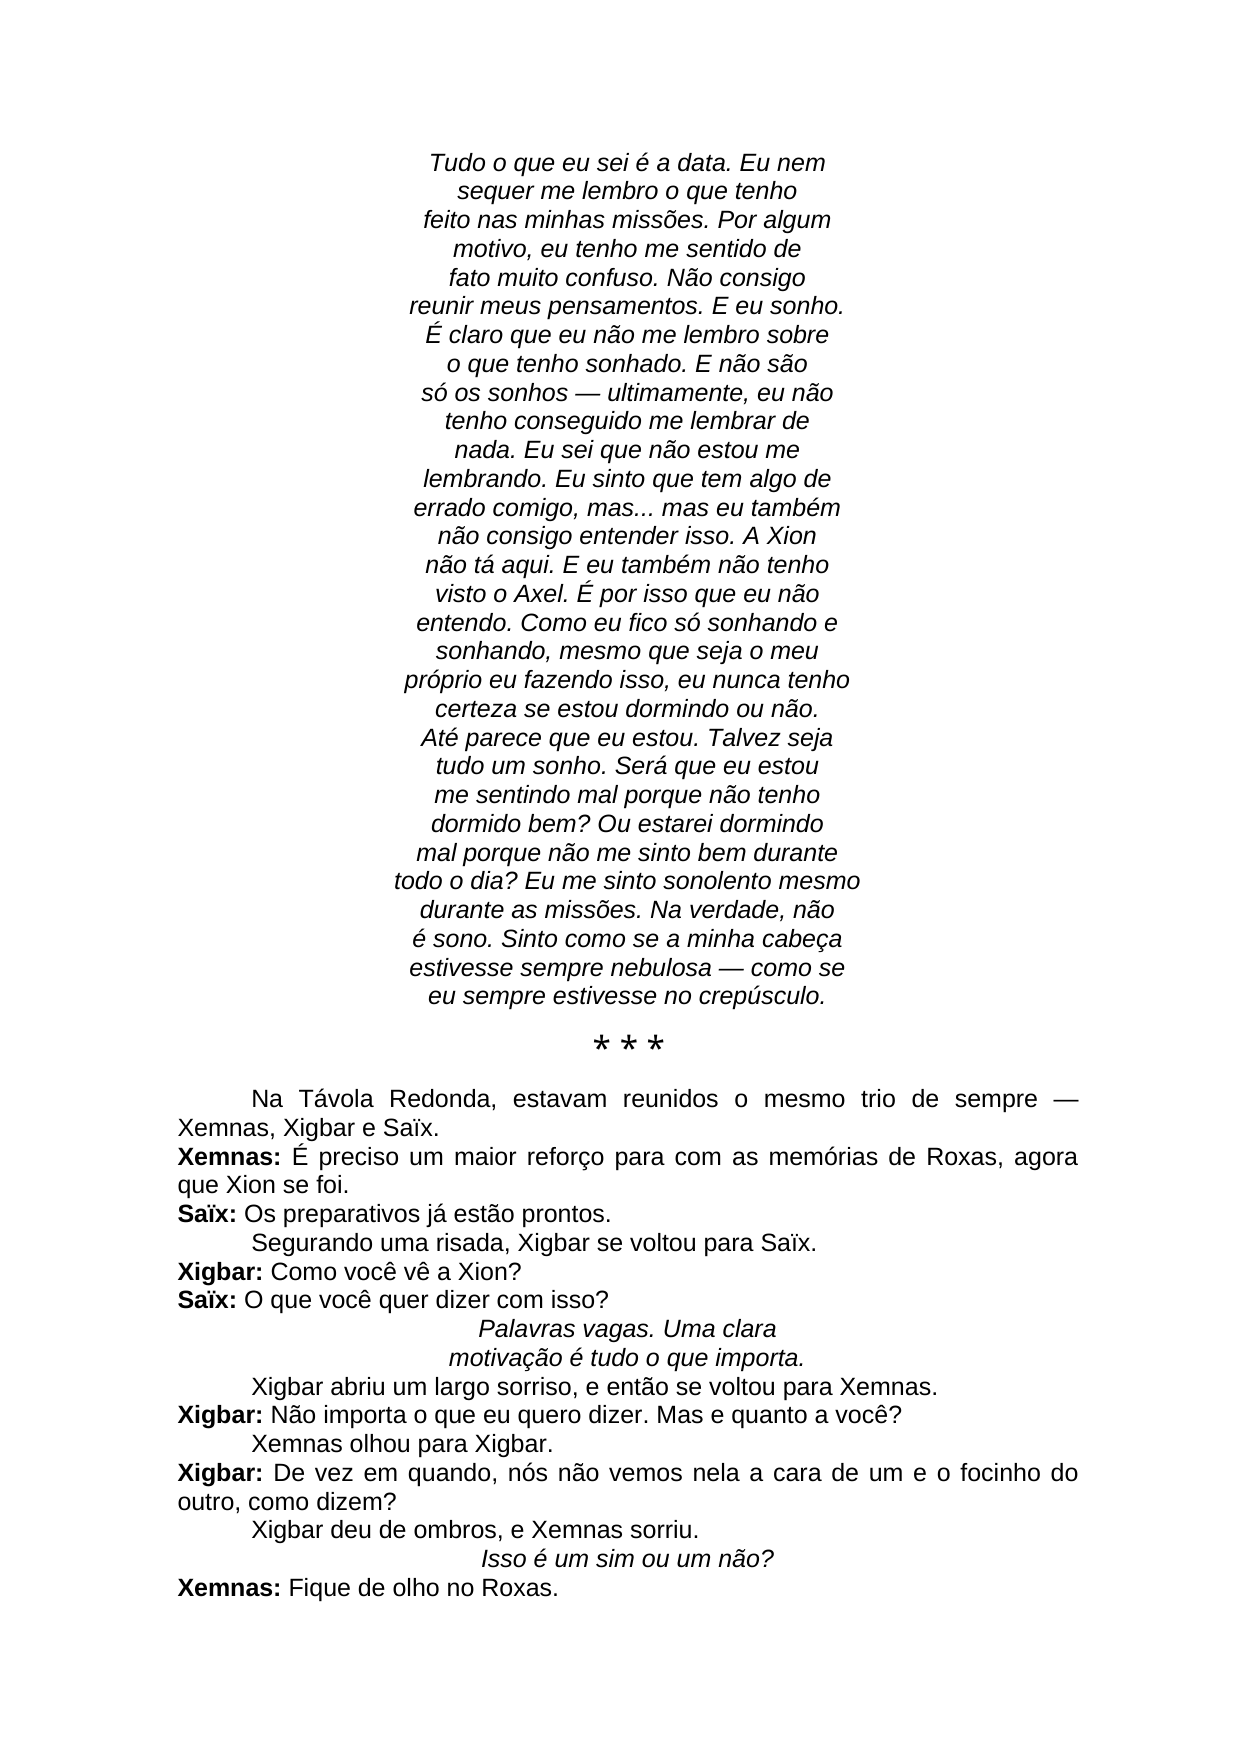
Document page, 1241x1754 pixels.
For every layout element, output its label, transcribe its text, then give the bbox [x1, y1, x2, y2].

text reunir meus pensamentos. E eu sonho. [177, 291, 1080, 320]
text Até parece que eu estou. Talvez seja [177, 723, 1080, 751]
text tenho conseguido me lembrar de [177, 406, 1080, 435]
text entendo. Como eu fico só sonhando e [177, 608, 1080, 636]
text sequer me lembro o que tenho [177, 176, 1080, 205]
text Xigbar: Como você vê a Xion? [177, 1257, 1080, 1286]
text o que tenho sonhado. E não são [177, 349, 1080, 378]
text Xigbar deu de ombros, e Xemnas sorriu. [177, 1516, 1080, 1544]
text Xigbar: Não importa o que eu quero dizer. Mas e quanto a você? [177, 1401, 1080, 1429]
text dormido bem? Ou estarei dormindo [177, 809, 1080, 838]
text só os sonhos — ultimamente, eu não [177, 378, 1080, 406]
text durante as missões. Na verdade, não [177, 895, 1080, 924]
text eu sempre estivesse no crepúsculo. [177, 981, 1080, 1010]
text não tá aqui. E eu também não tenho [177, 550, 1080, 579]
text visto o Axel. É por isso que eu não [177, 579, 1080, 608]
text tudo um sonho. Será que eu estou [177, 751, 1080, 780]
text me sentindo mal porque não tenho [177, 780, 1080, 809]
text é sono. Sinto como se a minha cabeça [177, 924, 1080, 953]
text * * * [177, 1024, 1080, 1070]
text Xigbar abriu um largo sorriso, e então se voltou para Xemnas. [177, 1372, 1080, 1401]
text Xemnas: É preciso um maior reforço para com as memórias de Roxas, agora que Xion se foi. [177, 1142, 1080, 1199]
text fato muito confuso. Não consigo [177, 263, 1080, 291]
text estivesse sempre nebulosa — como se [177, 953, 1080, 981]
text motivação é tudo o que importa. [177, 1343, 1080, 1372]
text Segurando uma risada, Xigbar se voltou para Saïx. [177, 1228, 1080, 1257]
text lembrando. Eu sinto que tem algo de [177, 464, 1080, 493]
text Saïx: Os preparativos já estão prontos. [177, 1199, 1080, 1228]
text motivo, eu tenho me sentido de [177, 234, 1080, 263]
text Xemnas: Fique de olho no Roxas. [177, 1573, 1080, 1602]
text certeza se estou dormindo ou não. [177, 694, 1080, 723]
text sonhando, mesmo que seja o meu [177, 636, 1080, 665]
text Xemnas olhou para Xigbar. [177, 1429, 1080, 1458]
text próprio eu fazendo isso, eu nunca tenho [177, 665, 1080, 694]
text Isso é um sim ou um não? [177, 1544, 1080, 1573]
text Palavras vagas. Uma clara [177, 1314, 1080, 1343]
text Na Távola Redonda, estavam reunidos o mesmo trio de sempre — Xemnas, Xigbar e Saïx. [177, 1084, 1080, 1142]
text não consigo entender isso. A Xion [177, 521, 1080, 550]
text errado comigo, mas... mas eu também [177, 493, 1080, 521]
text Xigbar: De vez em quando, nós não vemos nela a cara de um e o focinho do outro, como dizem? [177, 1458, 1080, 1516]
text É claro que eu não me lembro sobre [177, 320, 1080, 349]
text mal porque não me sinto bem durante [177, 838, 1080, 866]
text nada. Eu sei que não estou me [177, 435, 1080, 464]
text todo o dia? Eu me sinto sonolento mesmo [177, 866, 1080, 895]
text feito nas minhas missões. Por algum [177, 205, 1080, 234]
text Saïx: O que você quer dizer com isso? [177, 1286, 1080, 1314]
text Tudo o que eu sei é a data. Eu nem [177, 148, 1080, 176]
